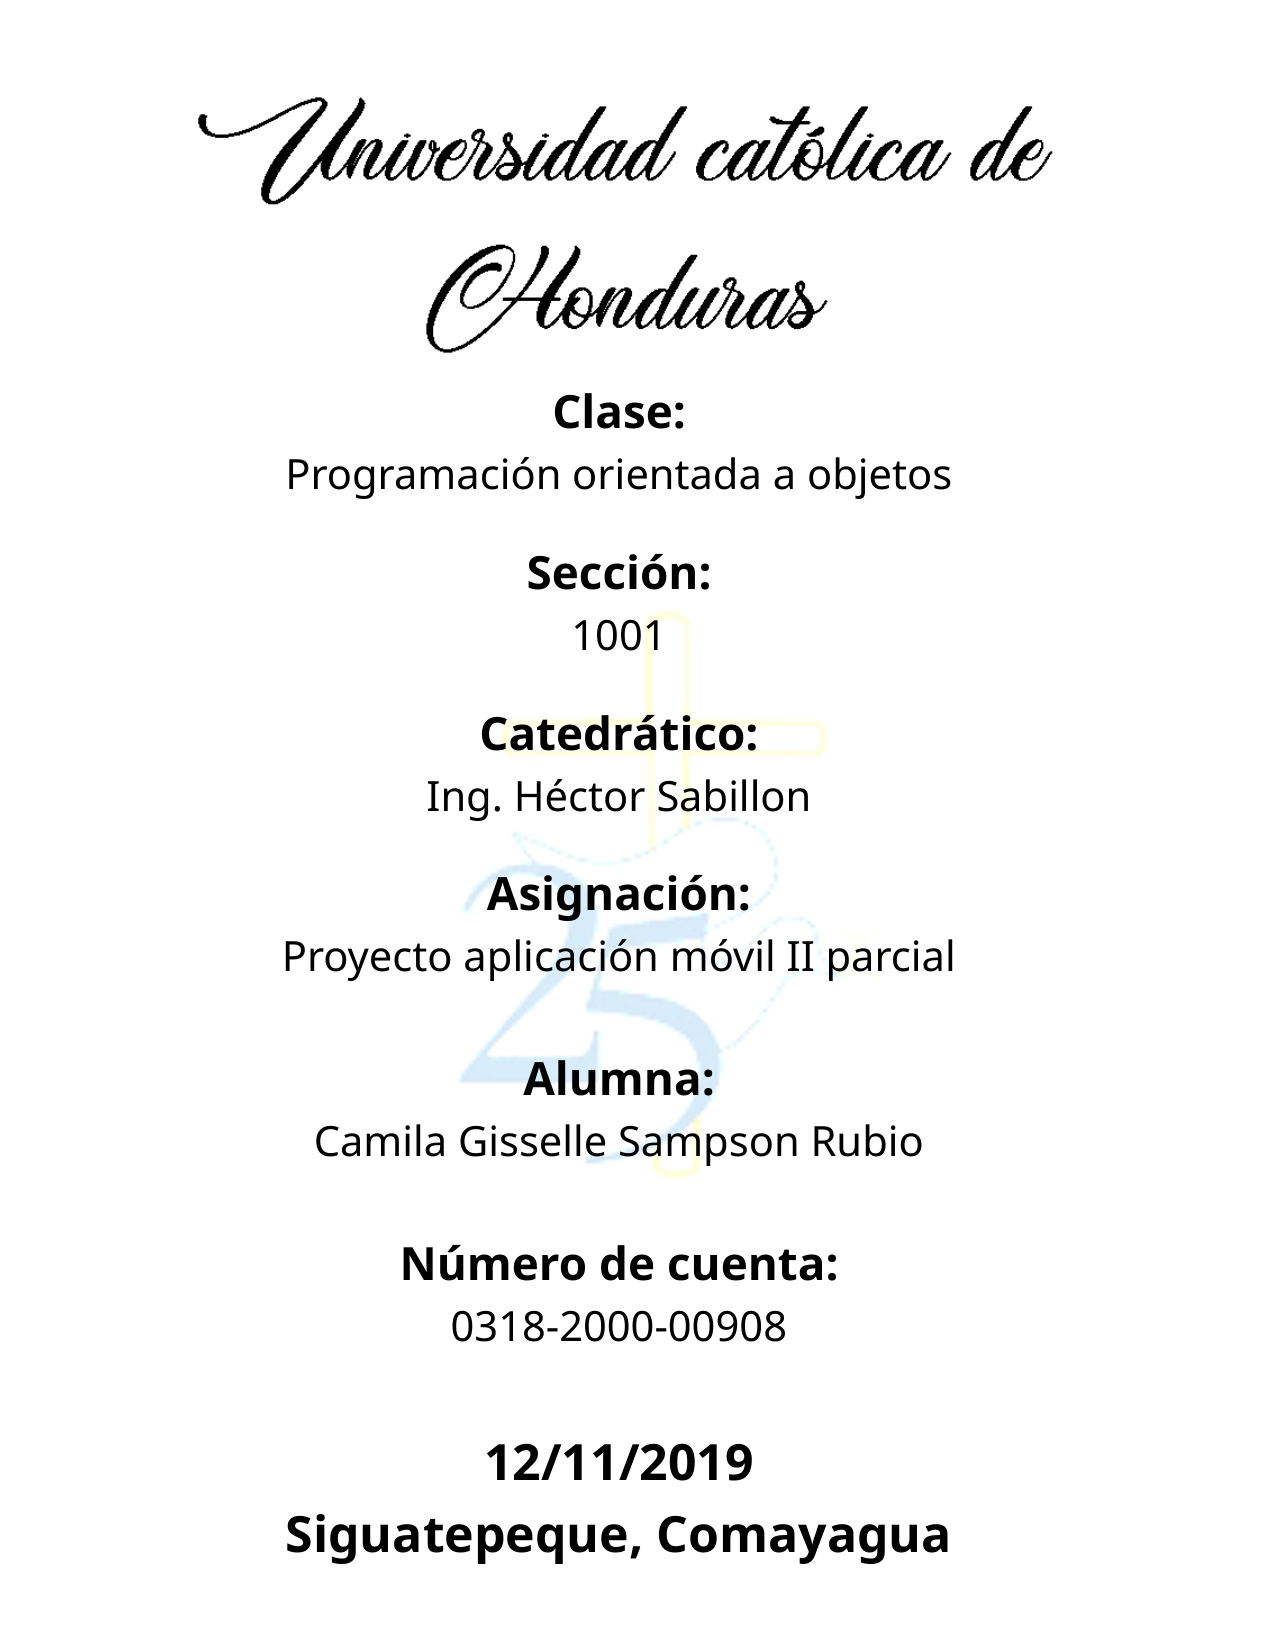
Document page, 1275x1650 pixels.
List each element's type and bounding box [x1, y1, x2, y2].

picture [151, 24, 1125, 386]
